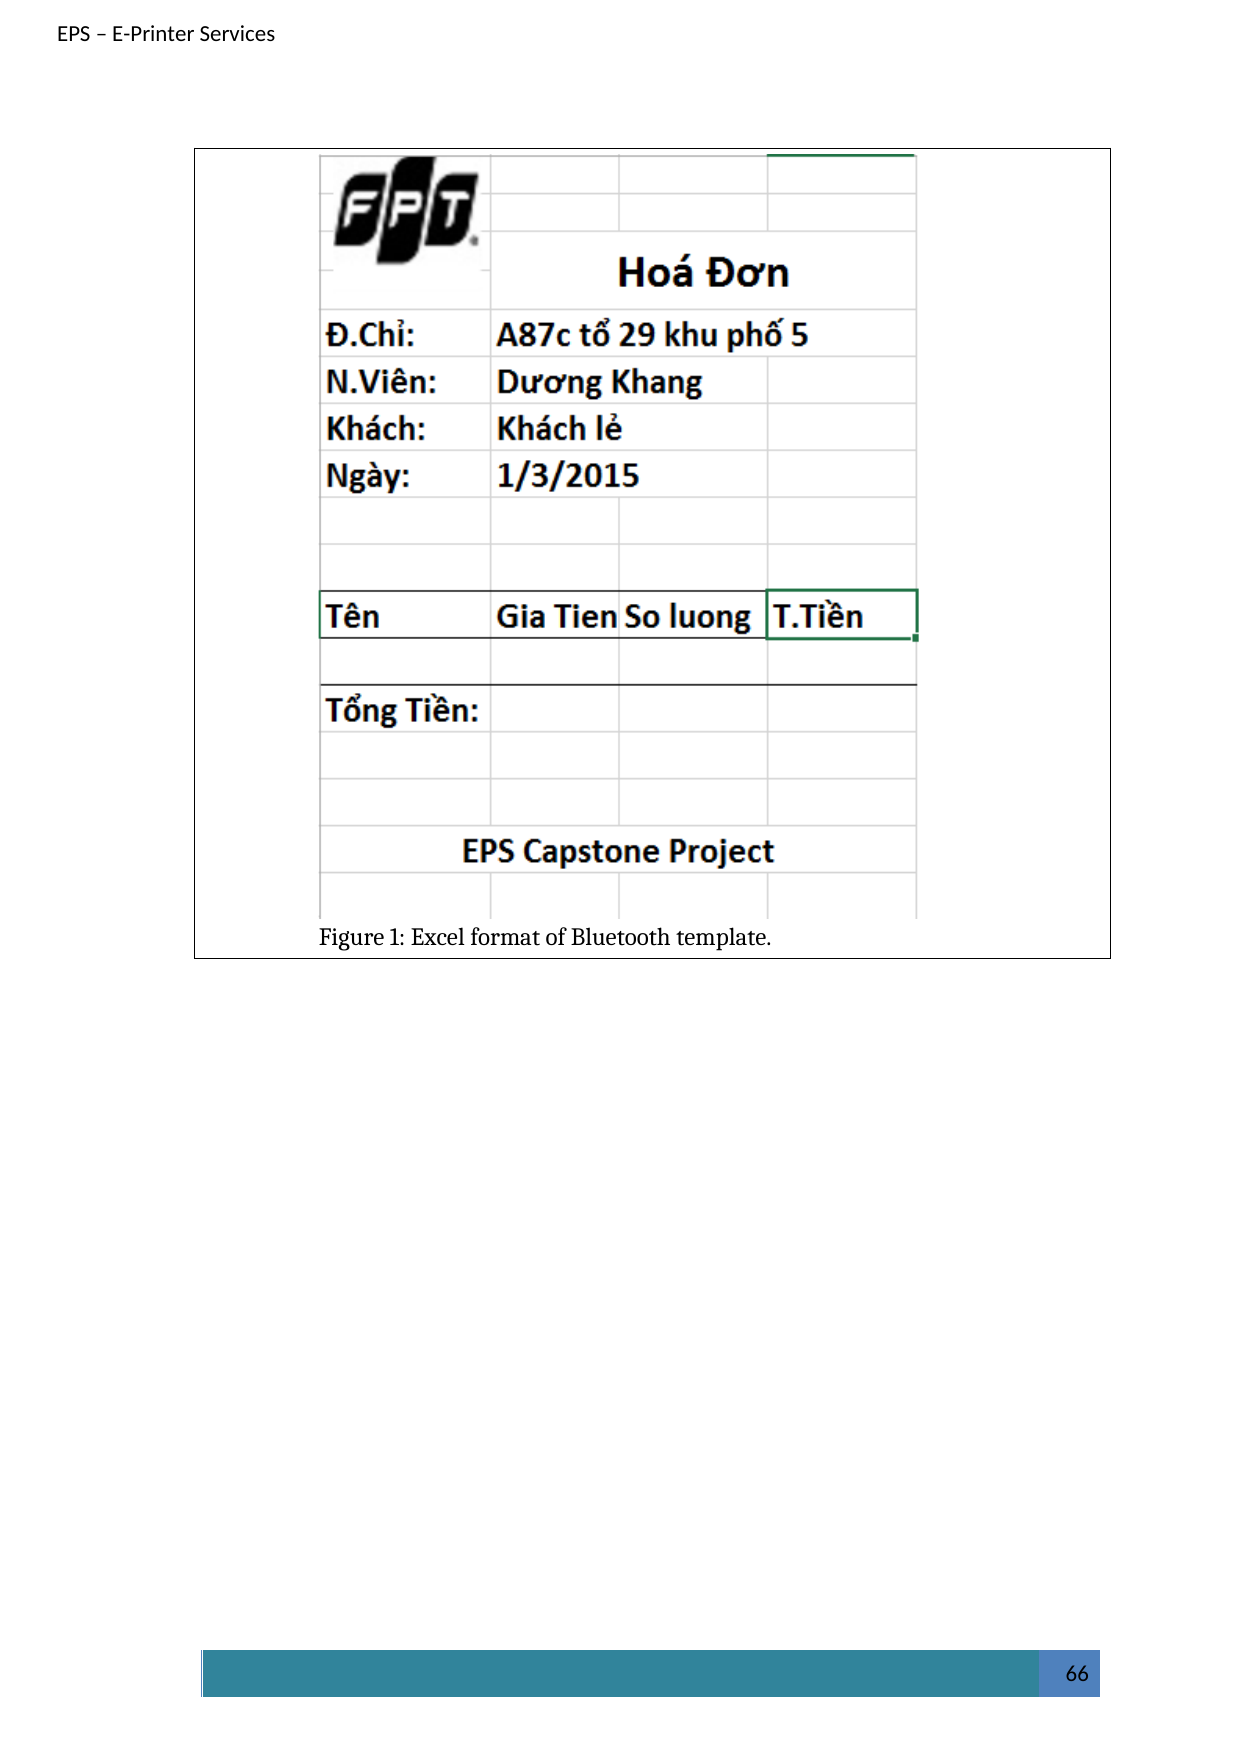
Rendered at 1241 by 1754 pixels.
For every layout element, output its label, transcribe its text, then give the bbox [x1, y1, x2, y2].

picture [318, 154, 919, 919]
table_cell Actor: Admin Summary: This use case allows Admin to upload their template to the system. Goal: Upload a new template. Triggers Admin choose upload template function. Preconditions: User must login with role Admin. Post Conditions: On Success: A new template will be uploaded. On Failure: Show error message. Main Success Scenario: Alternative Scenario: Exceptions: Relationships: N/A Business Rules: The template’s type must be .xls file with format: Figure 1: Excel format of Bluetooth template. Figure 2: Excel format of A4 template. Template’s image must be “.png” file. Template’s name cannot be blank. When a template is updated, it will be stored at folder Template on server Length of file path is less or equal to 260 characters. Template file cannot be empty. The number of columns is 4 for Template Bluetooth and 6 for Template A4. [195, 149, 1110, 957]
